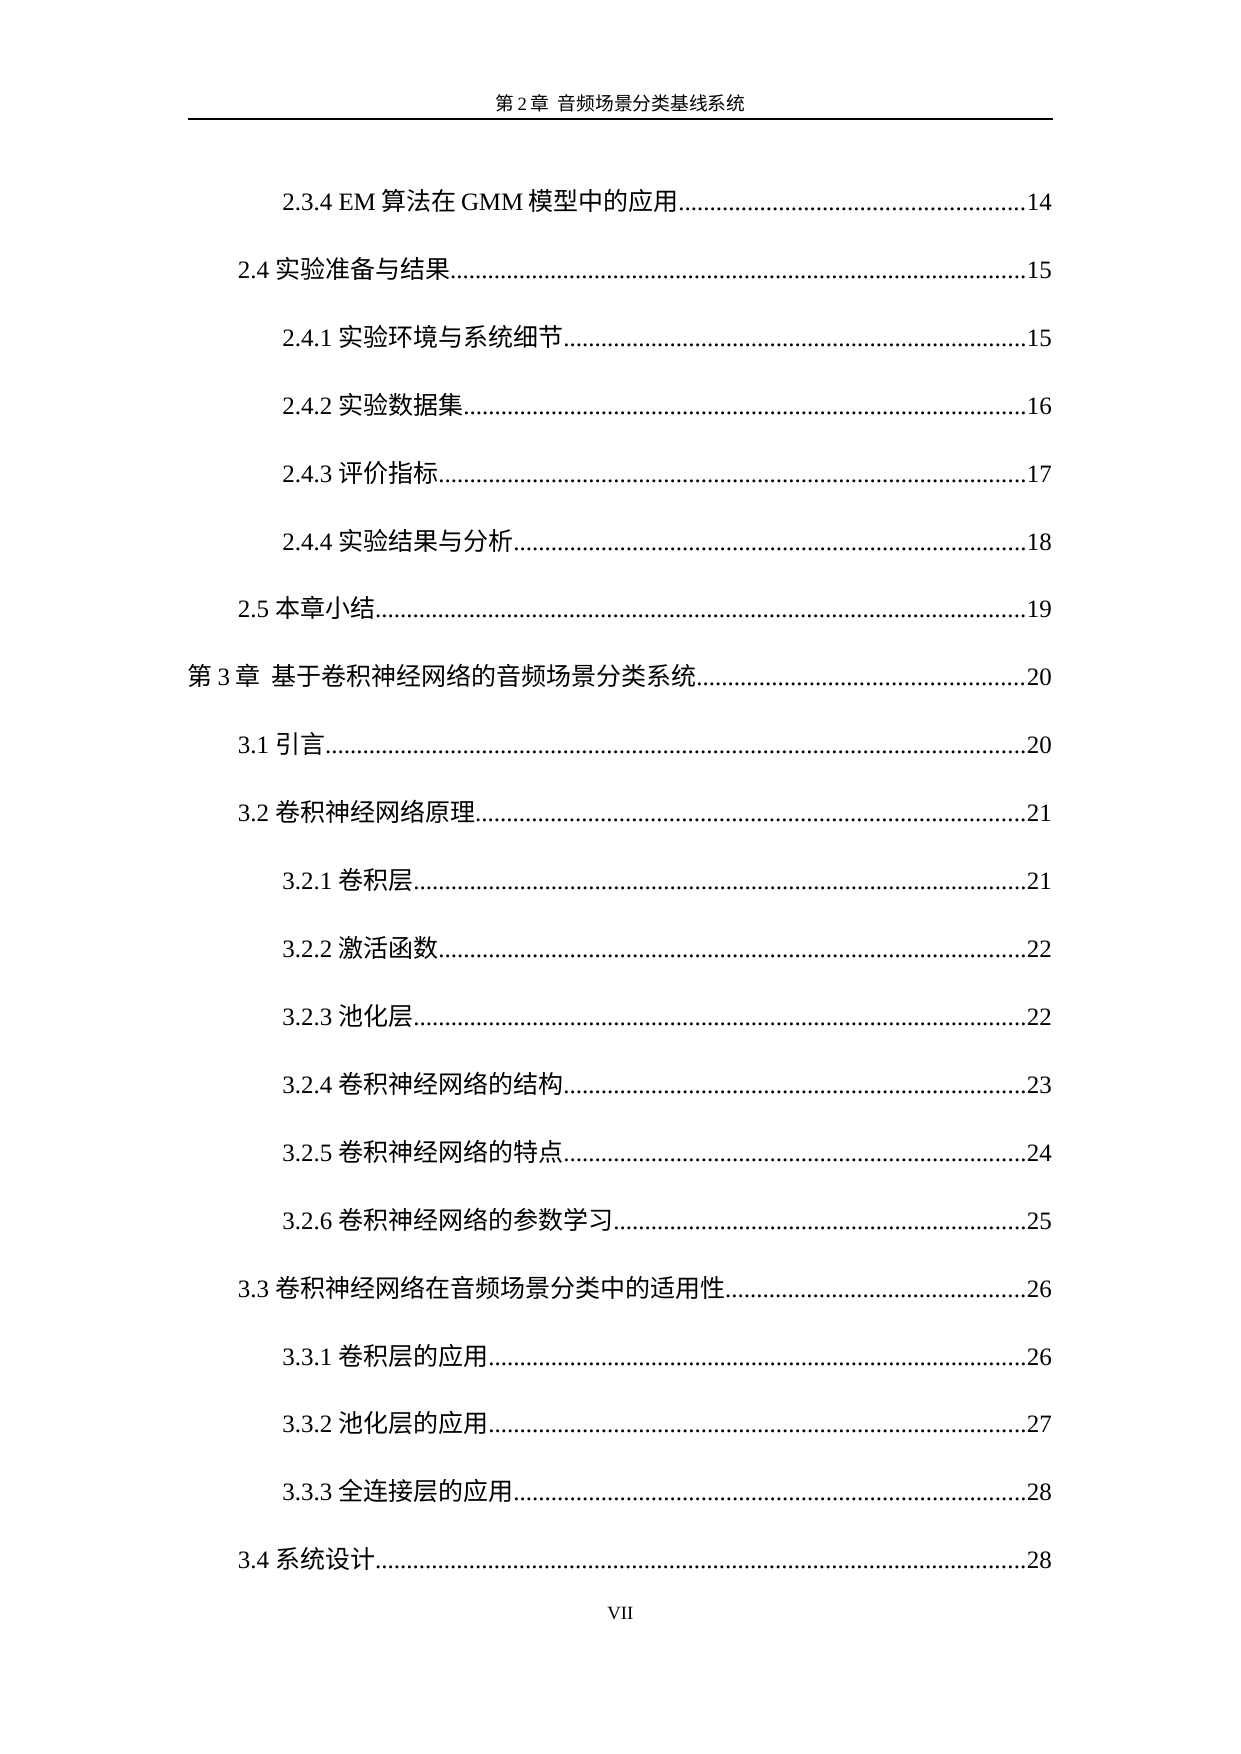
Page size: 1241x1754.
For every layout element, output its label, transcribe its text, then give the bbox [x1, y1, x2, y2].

text 3.3.3 全连接层的应用 28 [282, 1456, 1053, 1524]
text 2.4.1 实验环境与系统细节 15 [282, 301, 1053, 369]
text 2.4.2 实验数据集 16 [282, 369, 1053, 437]
text 2.4 实验准备与结果 15 [238, 233, 1053, 301]
text 3.3.1 卷积层的应用 26 [282, 1320, 1053, 1388]
text 3.2.1 卷积层 21 [282, 845, 1053, 913]
text 3.2.5 卷积神经网络的特点 24 [282, 1116, 1053, 1184]
text 3.2 卷积神经网络原理 21 [238, 777, 1053, 845]
text 3.1 引言 20 [238, 709, 1053, 777]
text 2.3.4 EM算法在GMM模型中的应用 14 [282, 166, 1053, 233]
text 2.4.3 评价指标 17 [282, 437, 1053, 505]
text 2.4.4 实验结果与分析 18 [282, 505, 1053, 573]
text 3.3 卷积神经网络在音频场景分类中的适用性 26 [238, 1252, 1053, 1320]
text 2.5 本章小结 19 [238, 573, 1053, 641]
text 3.2.3 池化层 22 [282, 981, 1053, 1048]
text 3.2.4 卷积神经网络的结构 23 [282, 1048, 1053, 1116]
text 第3章 基于卷积神经网络的音频场景分类系统 20 [187, 641, 1053, 709]
text 3.4 系统设计 28 [238, 1524, 1053, 1592]
text 3.3.2 池化层的应用 27 [282, 1388, 1053, 1456]
text 3.2.6 卷积神经网络的参数学习 25 [282, 1184, 1053, 1252]
text 3.2.2 激活函数 22 [282, 913, 1053, 981]
